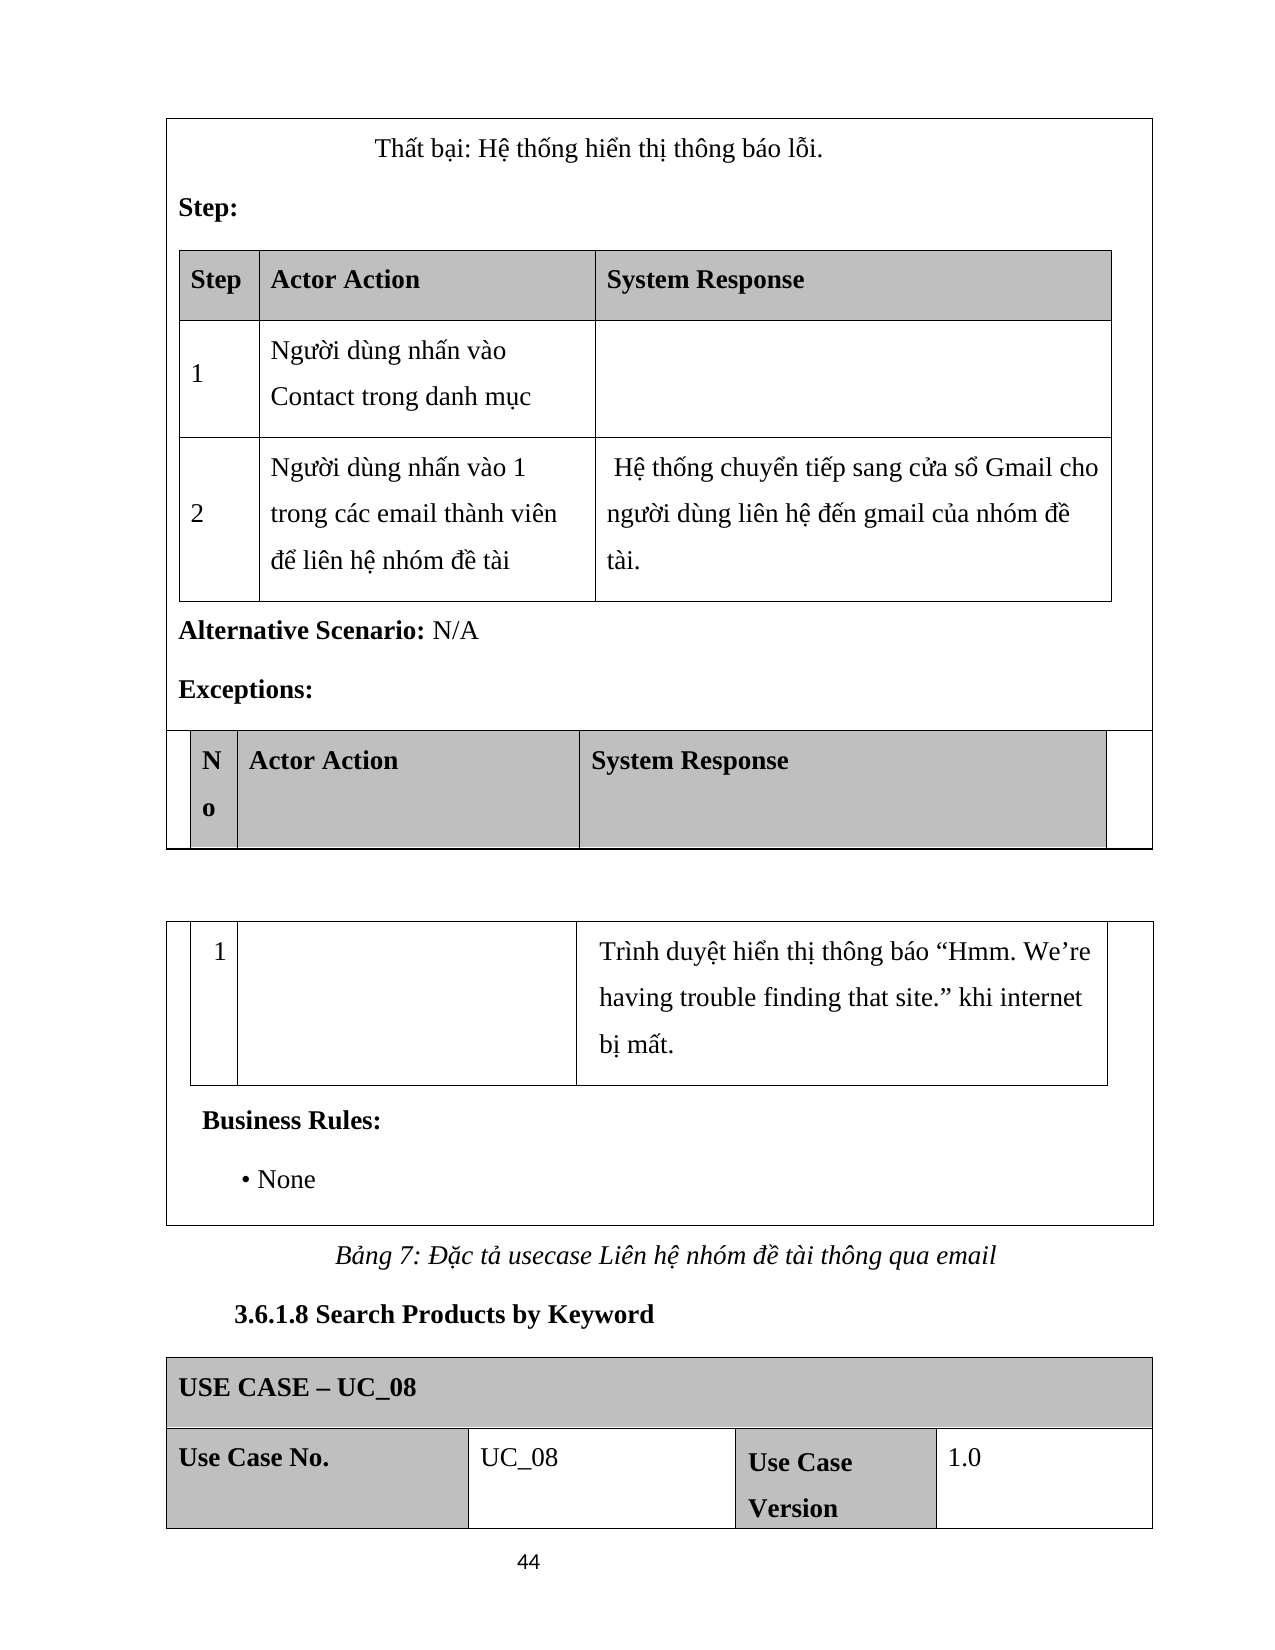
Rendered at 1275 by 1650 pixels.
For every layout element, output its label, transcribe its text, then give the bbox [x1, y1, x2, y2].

table_cell UC_08 [469, 1429, 735, 1528]
table_header [1108, 922, 1153, 1225]
table_header [238, 922, 576, 1085]
table_cell [1107, 731, 1152, 847]
table_header USE CASE – UC_08 [167, 1358, 1152, 1427]
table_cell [167, 119, 1152, 730]
table_cell Actor Action [238, 731, 579, 847]
table_cell [167, 731, 190, 847]
table_cell Use Case No. [167, 1429, 468, 1528]
table_cell System Response [580, 731, 1106, 847]
table_header Trình duyệt hiển thị thông báo “Hmm. We’re having trouble finding that site.” khi internet bị mất. [577, 922, 1107, 1085]
table_cell Use Case Version [736, 1429, 936, 1528]
table_header [167, 922, 191, 1225]
table_cell Business Rules: • None [191, 1086, 1108, 1225]
table_cell 1.0 [937, 1429, 1152, 1528]
text Bảng 7: Đặc tả usecase Liên hệ nhóm đề tài thông qua email [177, 1239, 1157, 1270]
table_header 1 [191, 922, 237, 1085]
table_cell N o [191, 731, 237, 847]
subtitle 3.6.1.8 Search Products by Keyword [177, 1298, 1157, 1329]
